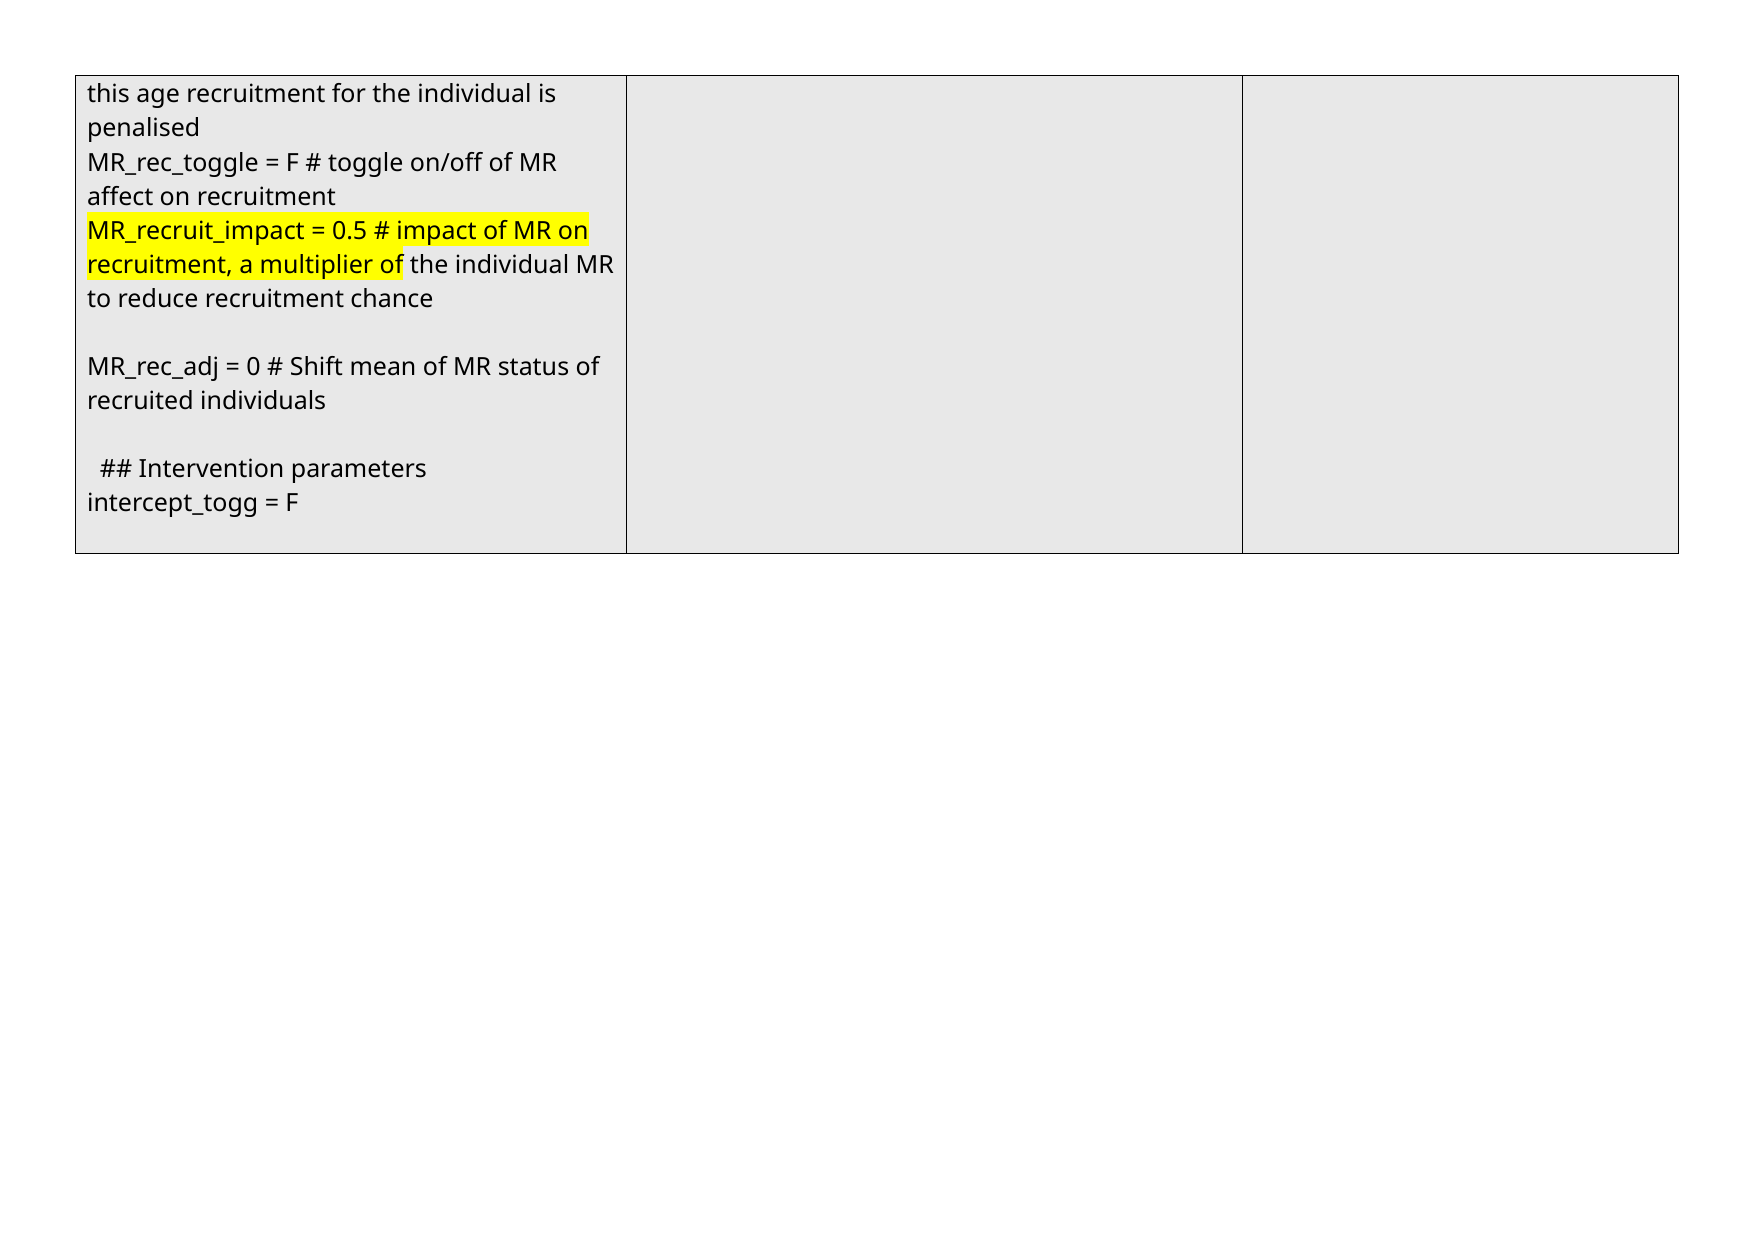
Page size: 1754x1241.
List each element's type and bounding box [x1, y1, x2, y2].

table_cell [76, 76, 626, 553]
table_cell [1243, 76, 1678, 553]
table_cell [627, 76, 1242, 553]
